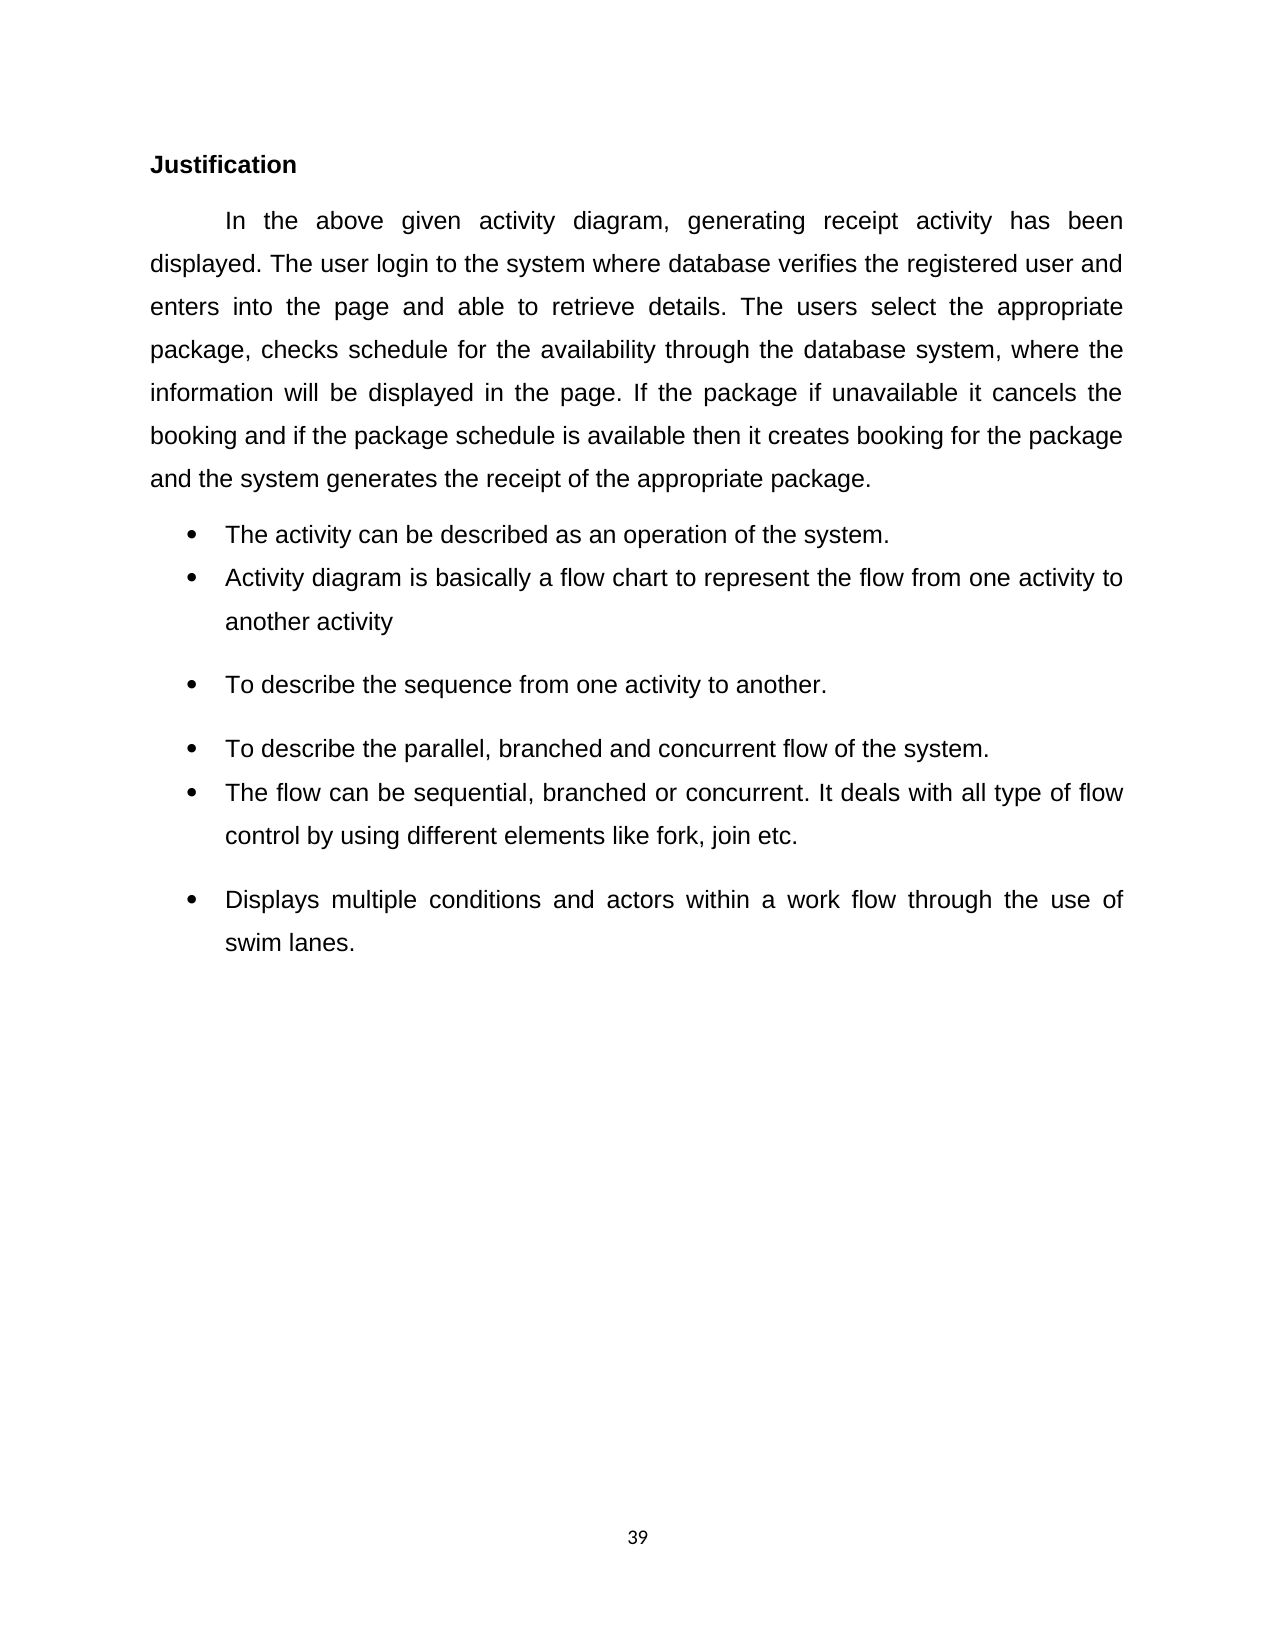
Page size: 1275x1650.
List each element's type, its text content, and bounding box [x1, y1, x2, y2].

list To describe the sequence from one activity to another. [187, 670, 1125, 699]
list The activity can be described as an operation of the system. [187, 520, 1125, 549]
list Displays multiple conditions and actors within a work flow through the use of swim lanes. [187, 885, 1125, 957]
list To describe the parallel, branched and concurrent flow of the system. [187, 734, 1125, 763]
text Justification [150, 150, 1125, 179]
text In the above given activity diagram, generating receipt activity has been displayed. The user login to the system where database verifies the registered user and enters into the page and able to retrieve details. The users select the appropriate package, checks schedule for the availability through the database system, where the information will be displayed in the page. If the package if unavailable it cancels the booking and if the package schedule is available then it creates booking for the package and the system generates the receipt of the appropriate package. [150, 206, 1125, 493]
list Activity diagram is basically a flow chart to represent the flow from one activity to another activity [187, 563, 1125, 635]
list The flow can be sequential, branched or concurrent. It deals with all type of flow control by using different elements like fork, join etc. [187, 778, 1125, 850]
